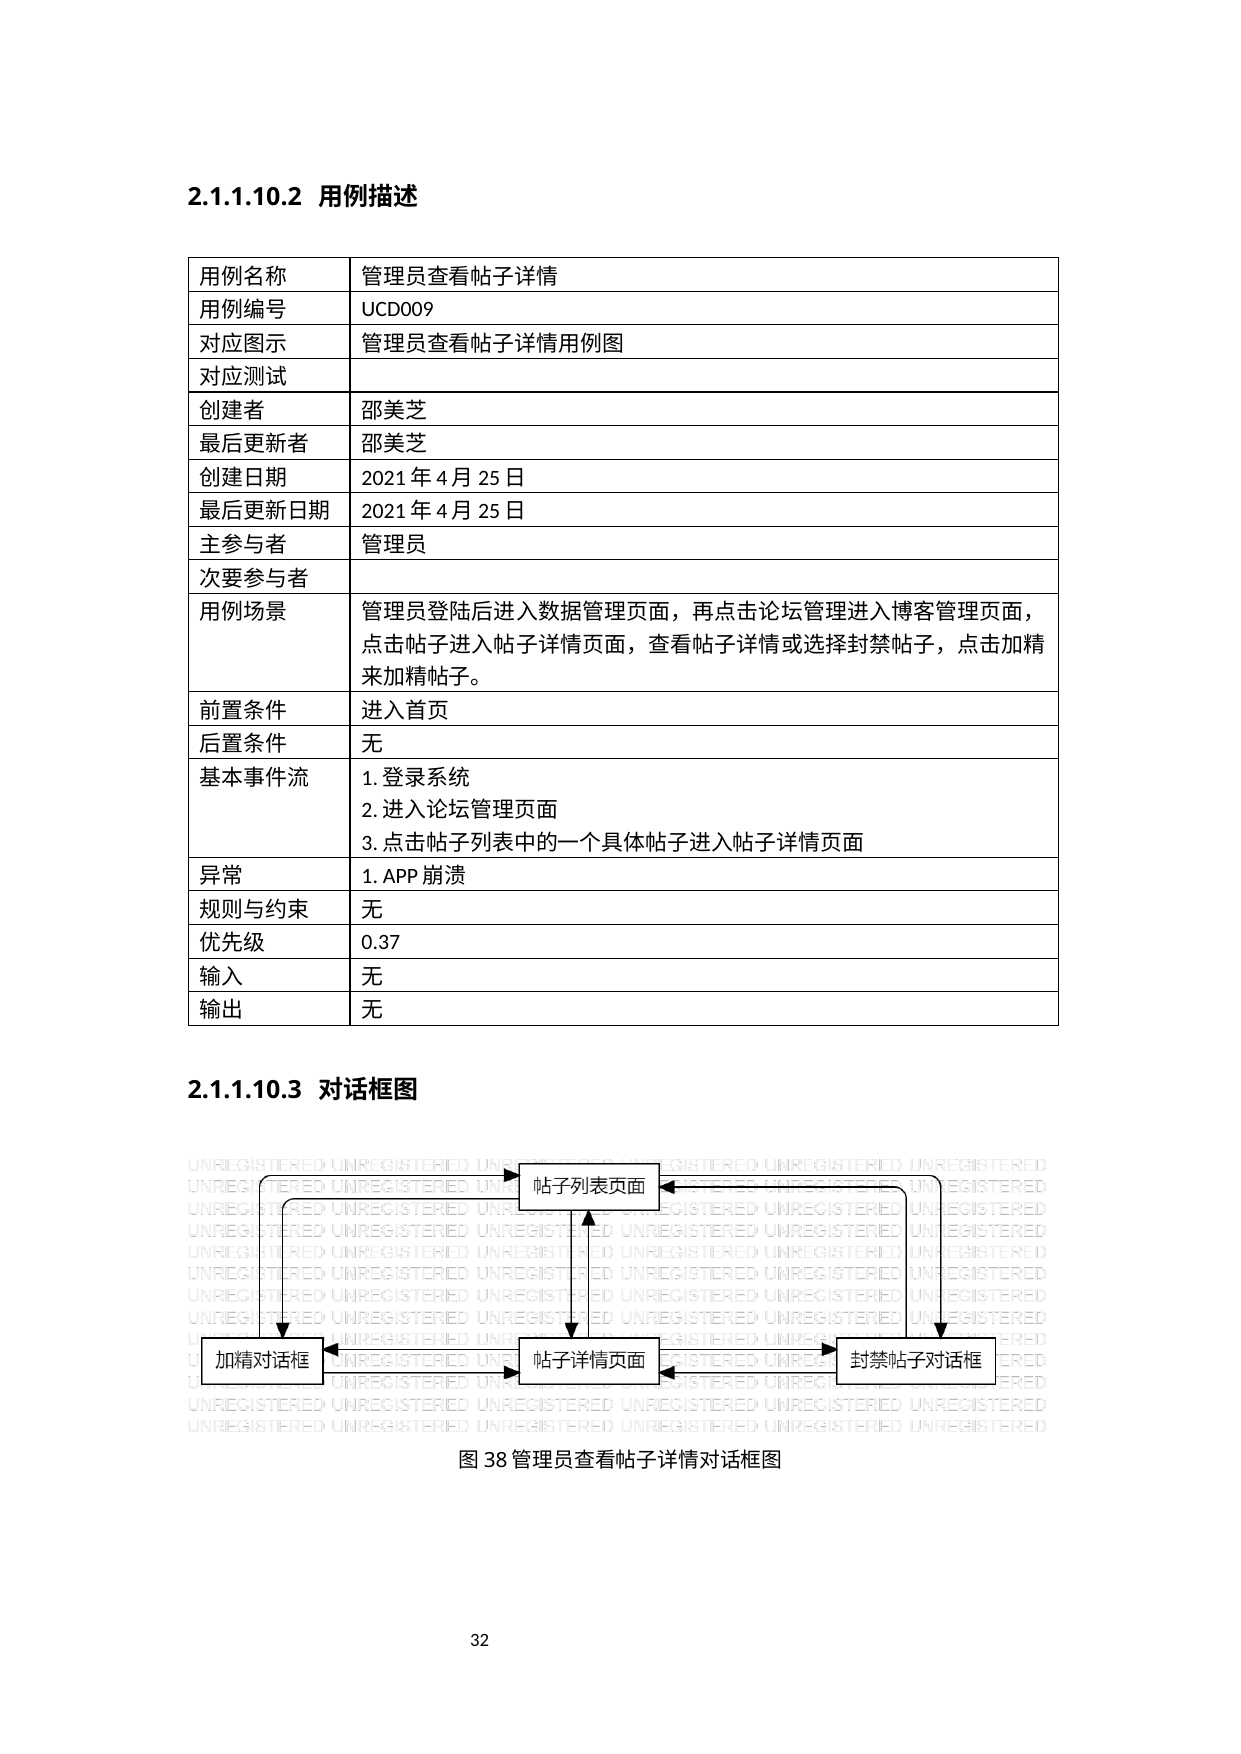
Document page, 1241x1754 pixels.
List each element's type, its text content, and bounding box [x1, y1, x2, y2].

table_cell 异常 [189, 858, 349, 890]
subtitle 用例描述 [187, 162, 1053, 227]
table_cell 主参与者 [189, 527, 349, 559]
table_cell 管理员登陆后进入数据管理页面，再点击论坛管理进入博客管理页面，点击帖子进入帖子详情页面，查看帖子详情或选择封禁帖子，点击加精来加精帖子。 [351, 594, 1058, 691]
table_cell 无 [351, 891, 1058, 924]
table_cell [351, 359, 1058, 391]
table_cell 无 [351, 959, 1058, 991]
table_cell 对应测试 [189, 359, 349, 391]
picture [187, 1150, 1053, 1442]
table_cell 0.37 [351, 925, 1058, 957]
table_header 管理员查看帖子详情 [351, 258, 1058, 291]
table_cell 无 [351, 726, 1058, 758]
table_cell 对应图示 [189, 325, 349, 358]
table_cell 无 [351, 992, 1058, 1024]
table_cell 基本事件流 [189, 759, 349, 857]
table_cell 2021年4月25日 [351, 460, 1058, 492]
table_cell 最后更新者 [189, 426, 349, 458]
text 图 38管理员查看帖子详情对话框图 [187, 1442, 1053, 1475]
table_cell 输出 [189, 992, 349, 1024]
table_cell 进入首页 [351, 692, 1058, 725]
table_cell [351, 560, 1058, 593]
table_cell 邵美芝 [351, 426, 1058, 458]
table_cell 输入 [189, 959, 349, 991]
table_cell 前置条件 [189, 692, 349, 725]
table_cell UCD009 [351, 292, 1058, 324]
table_cell 管理员 [351, 527, 1058, 559]
table_cell 后置条件 [189, 726, 349, 758]
table_cell 最后更新日期 [189, 493, 349, 526]
table_cell 优先级 [189, 925, 349, 957]
table_cell 次要参与者 [189, 560, 349, 593]
table_cell 2021年4月25日 [351, 493, 1058, 526]
table_cell 1. 登录系统 2. 进入论坛管理页面 3. 点击帖子列表中的一个具体帖子进入帖子详情页面 [351, 759, 1058, 857]
table_cell 1. APP崩溃 [351, 858, 1058, 890]
table_cell 规则与约束 [189, 891, 349, 924]
table_cell 创建者 [189, 393, 349, 425]
table_cell 用例编号 [189, 292, 349, 324]
table_cell 创建日期 [189, 460, 349, 492]
table_cell 管理员查看帖子详情用例图 [351, 325, 1058, 358]
table_cell 用例场景 [189, 594, 349, 691]
table_cell 邵美芝 [351, 393, 1058, 425]
subtitle 对话框图 [187, 1055, 1053, 1120]
table_header 用例名称 [189, 258, 349, 291]
